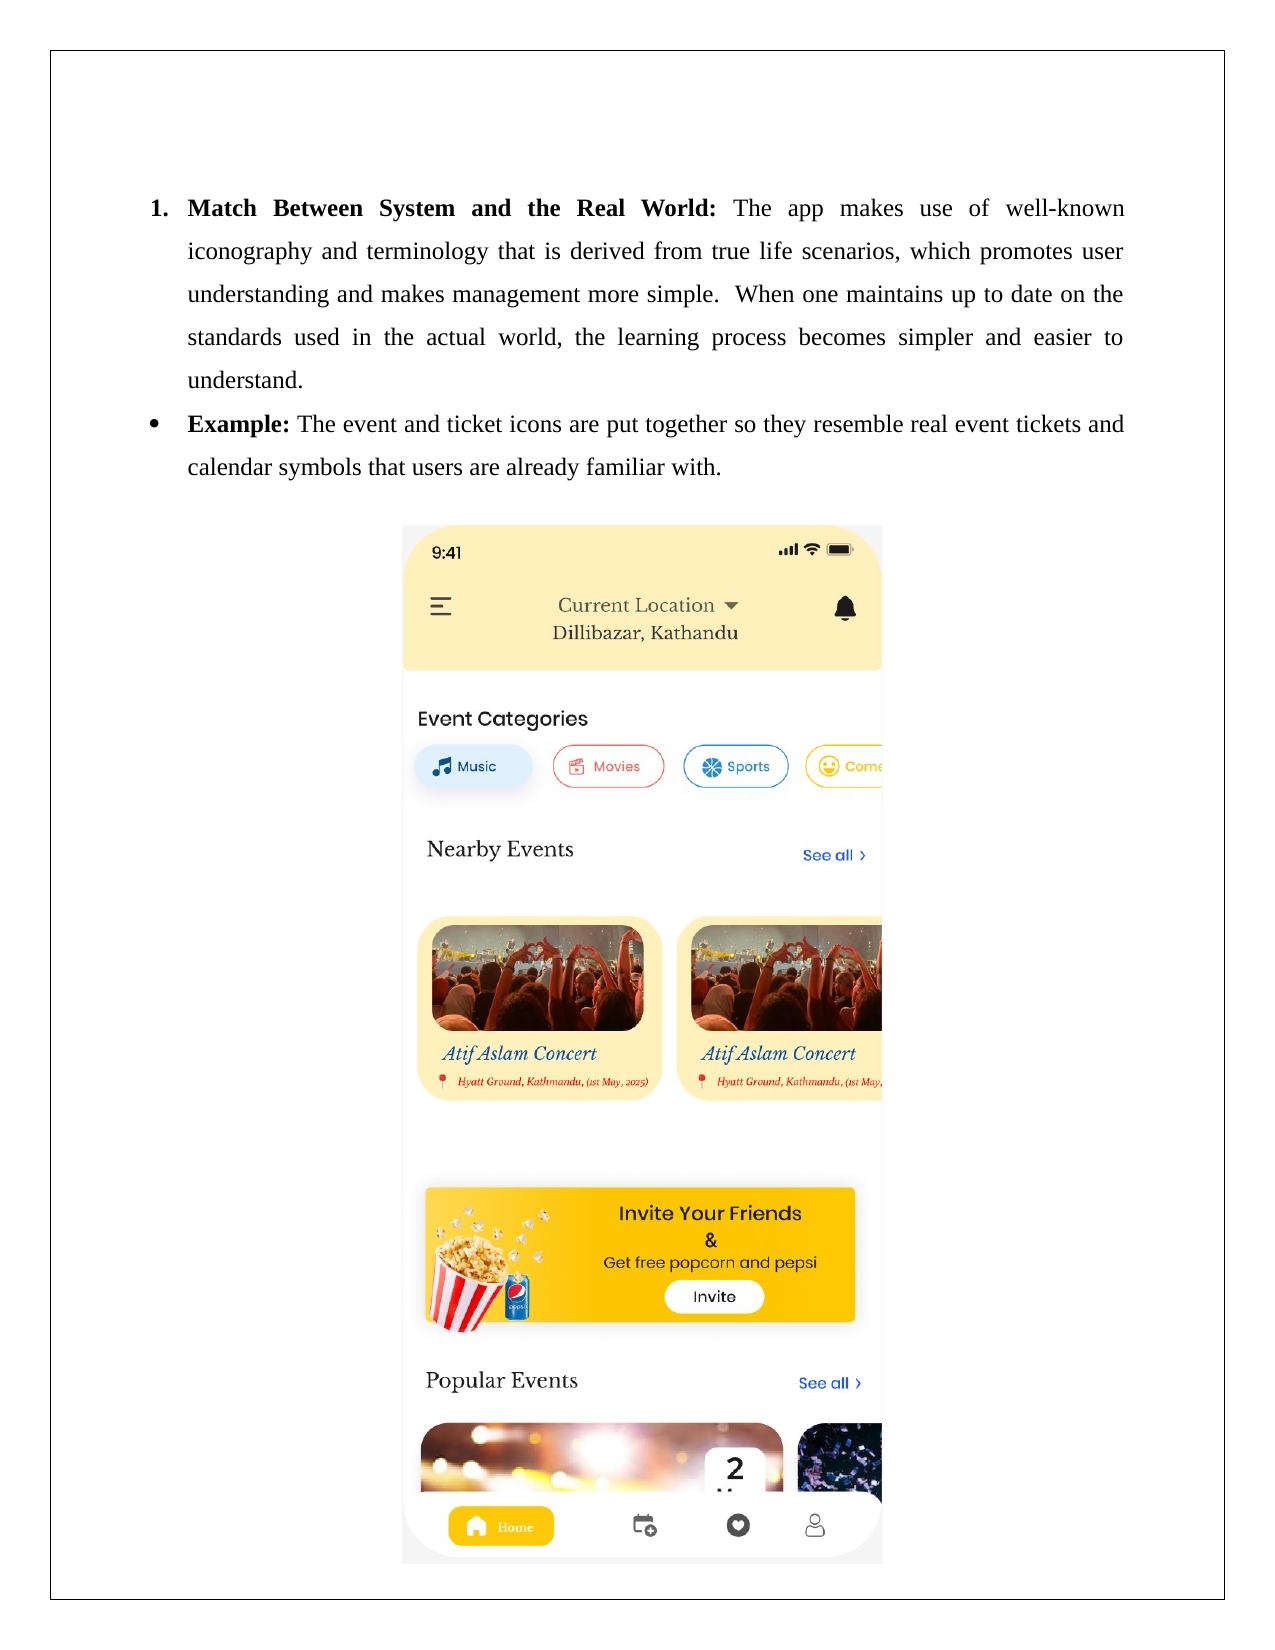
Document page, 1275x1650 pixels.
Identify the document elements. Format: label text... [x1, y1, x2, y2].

list Match Between System and the Real World: The app makes use of well-known iconography and terminology that is derived from true life scenarios, which promotes user understanding and makes management more simple. When one maintains up to date on the standards used in the actual world, the learning process becomes simpler and easier to understand. [150, 193, 1125, 394]
list Example: The event and ticket icons are put together so they resemble real event tickets and calendar symbols that users are already familiar with. [150, 409, 1125, 481]
picture [401, 525, 883, 1564]
